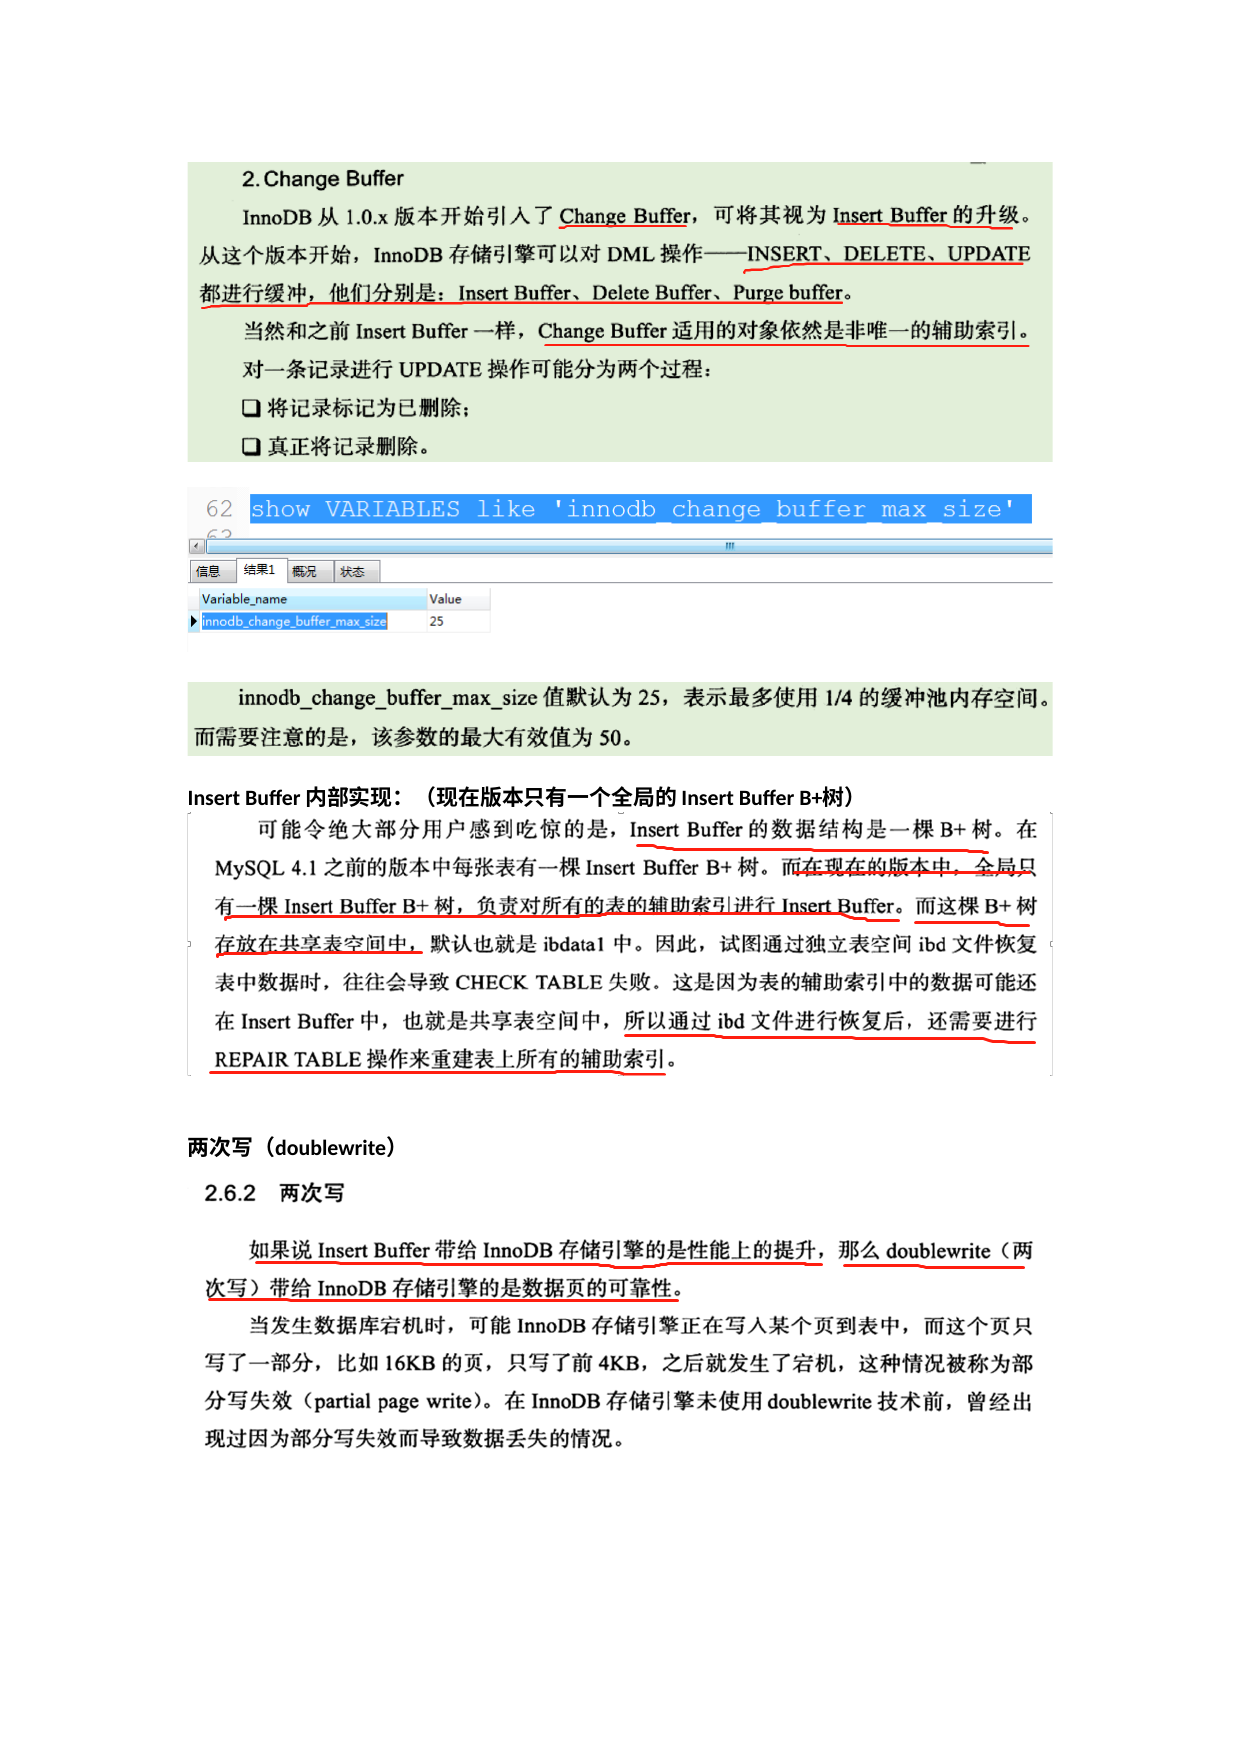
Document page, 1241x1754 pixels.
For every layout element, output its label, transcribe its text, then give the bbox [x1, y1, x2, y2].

picture [187, 162, 1053, 462]
picture [187, 812, 1053, 1076]
picture [187, 1179, 1053, 1461]
picture [187, 682, 1053, 756]
picture [187, 487, 1053, 652]
subtitle 两次写（doublewrite） [187, 1129, 1053, 1162]
text Insert Buffer内部实现：（现在版本只有一个全局的Insert Buffer B+树） [187, 779, 1053, 812]
